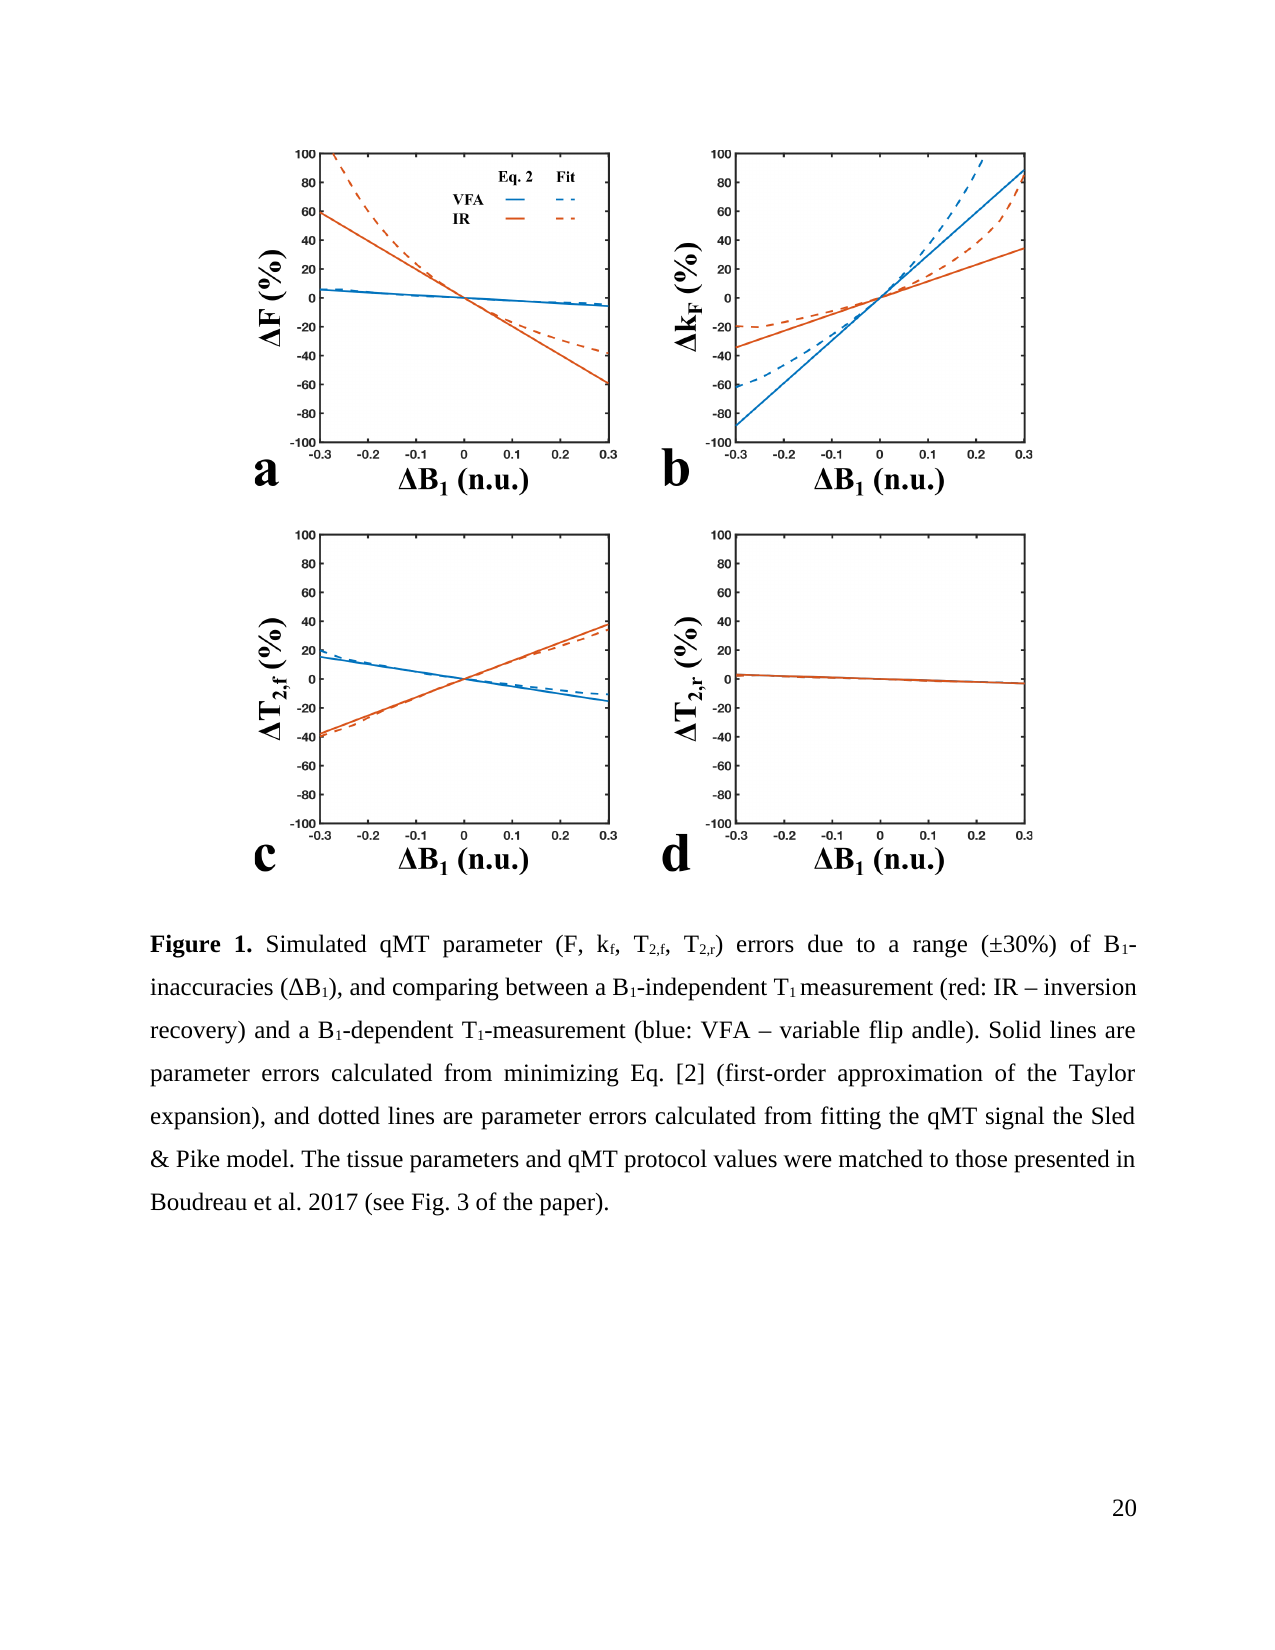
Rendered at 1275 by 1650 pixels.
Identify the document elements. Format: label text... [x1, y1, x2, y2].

text Figure 1. Simulated qMT parameter (F, kf, T2,f, T2,r) errors due to a range (±30%) of B1-inaccuracies (ΔB1), and comparing between a B1-independent T1 measurement (red: IR – inversion recovery) and a B1-dependent T1-measurement (blue: VFA – variable flip andle). Solid lines are parameter errors calculated from minimizing Eq. [2] (first-order approximation of the Taylor expansion), and dotted lines are parameter errors calculated from fitting the qMT signal the Sled & Pike model. The tissue parameters and qMT protocol values were matched to those presented in Boudreau et al. 2017 (see Fig. 3 of the paper). [150, 929, 1137, 1216]
picture [254, 150, 1033, 875]
